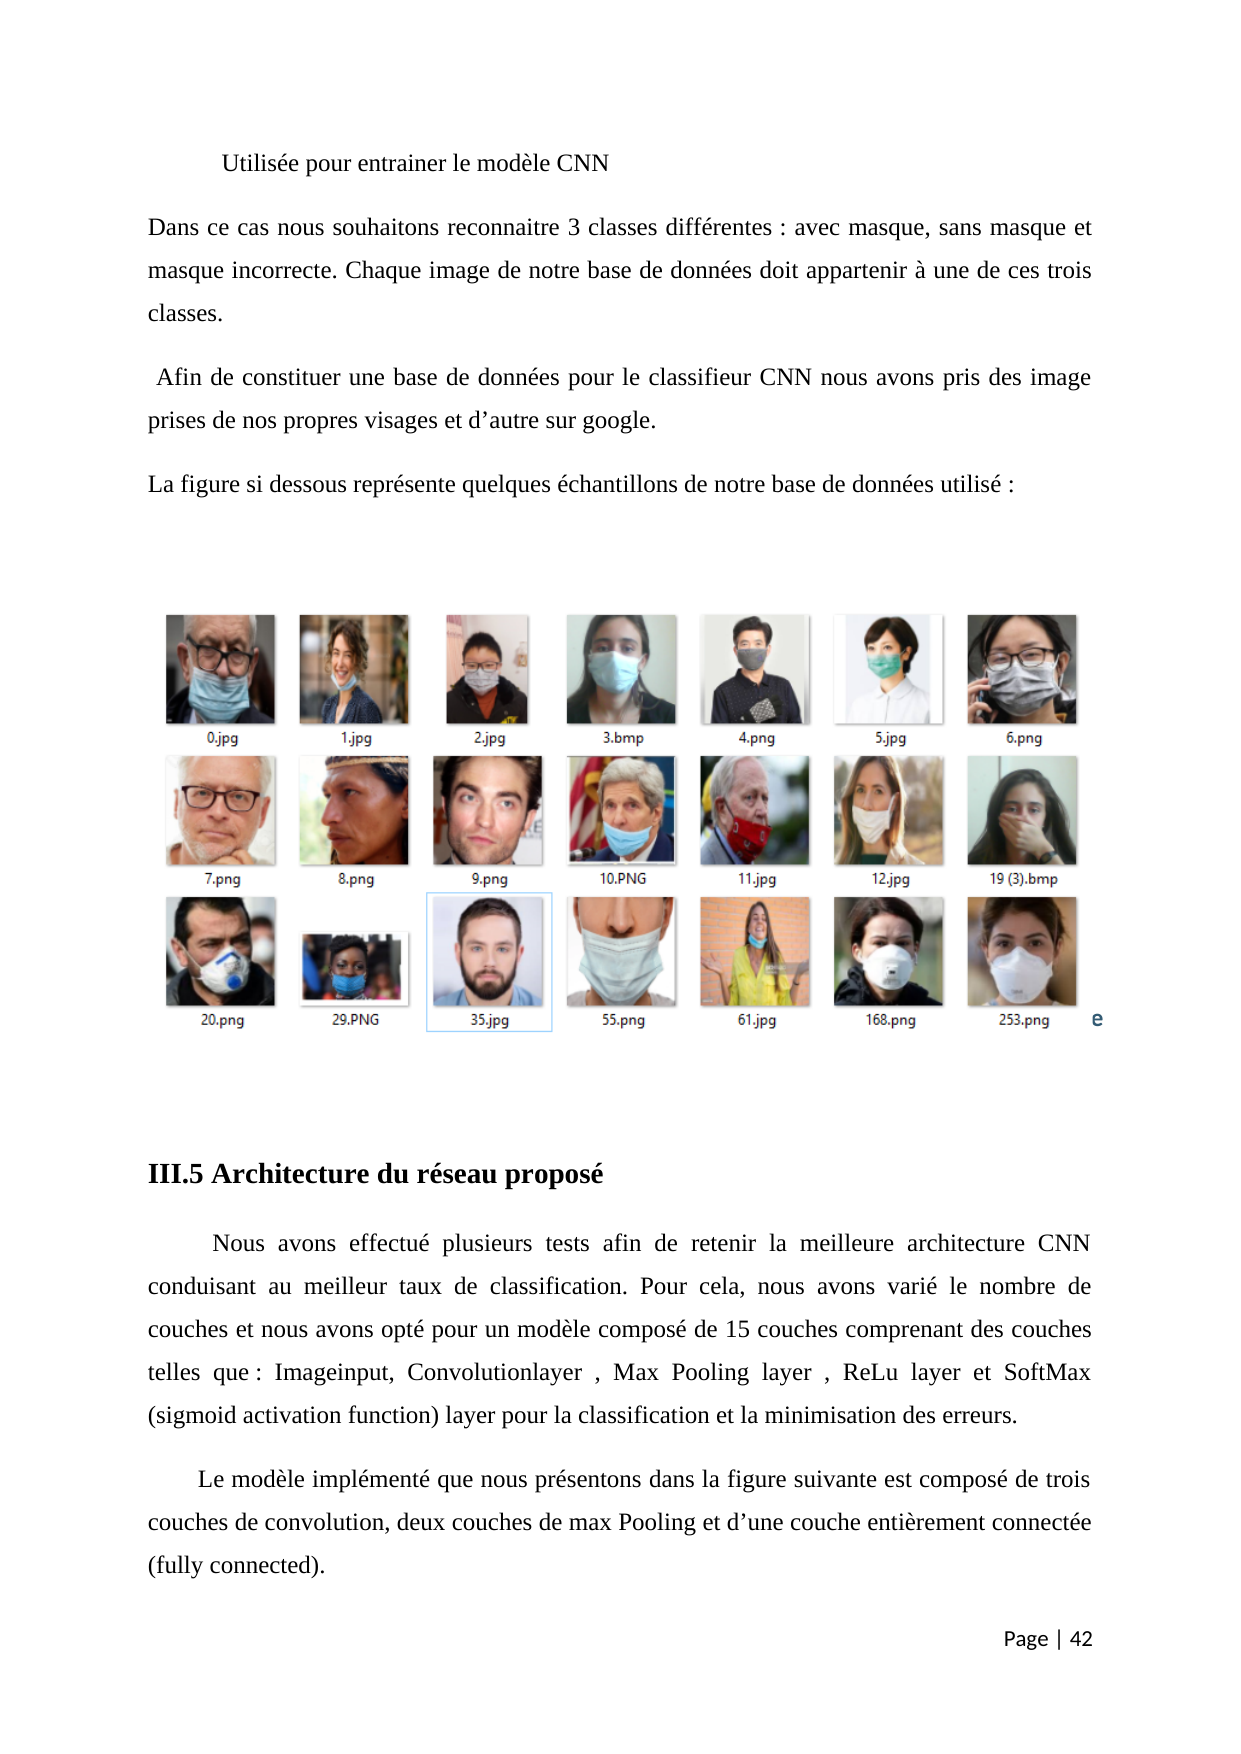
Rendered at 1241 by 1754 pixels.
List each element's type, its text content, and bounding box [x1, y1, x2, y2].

text La figure si dessous représente quelques échantillons de notre base de données utilisé : [148, 469, 1093, 498]
text Afin de constituer une base de données pour le classifieur CNN nous avons pris des image prises de nos propres visages et d’autre sur google. [148, 362, 1093, 434]
text Dans ce cas nous souhaitons reconnaitre 3 classes différentes : avec masque, sans masque et masque incorrecte. Chaque image de notre base de données doit appartenir à une de ces trois classes. [148, 212, 1093, 327]
text Nous avons effectué plusieurs tests afin de retenir la meilleure architecture CNN conduisant au meilleur taux de classification. Pour cela, nous avons varié le nombre de couches et nous avons opté pour un modèle composé de 15 couches comprenant des couches telles que : Imageinput, Convolutionlayer , Max Pooling layer , ReLu layer et SoftMax (sigmoid activation function) layer pour la classification et la minimisation des erreurs. [148, 1228, 1093, 1429]
text Utilisée pour entrainer le modèle CNN [148, 148, 1093, 176]
text Le modèle implémenté que nous présentons dans la figure suivante est composé de trois couches de convolution, deux couches de max Pooling et d’une couche entièrement connectée (fully connected). [148, 1464, 1093, 1579]
picture [147, 604, 1093, 1043]
text III.5 Architecture du réseau proposé [148, 1156, 1093, 1190]
